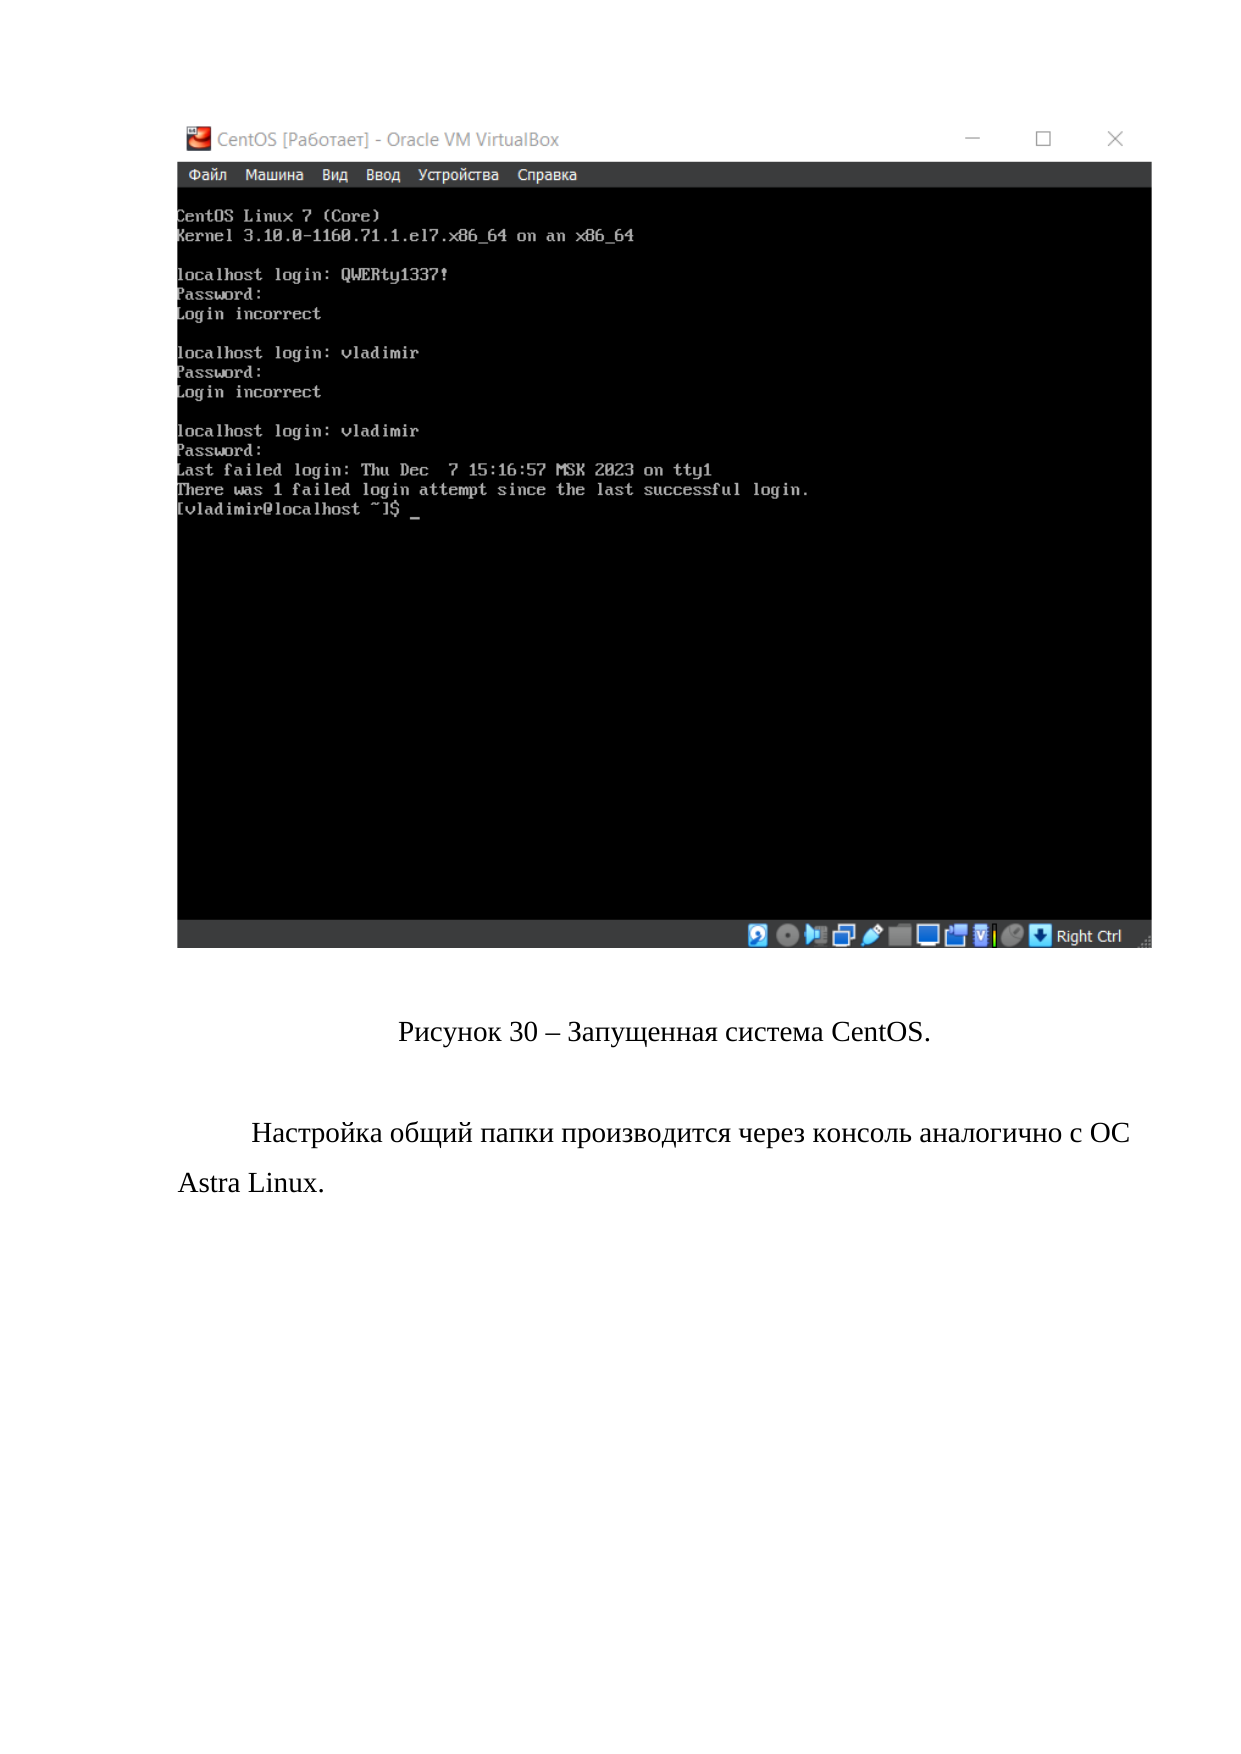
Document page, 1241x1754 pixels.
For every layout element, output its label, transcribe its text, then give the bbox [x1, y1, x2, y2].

picture [177, 118, 1152, 948]
text Рисунок 30 – Запущенная система CentOS. [177, 1014, 1152, 1048]
text Настройка общий папки производится через консоль аналогично с ОС Astra Linux. [177, 1115, 1152, 1199]
